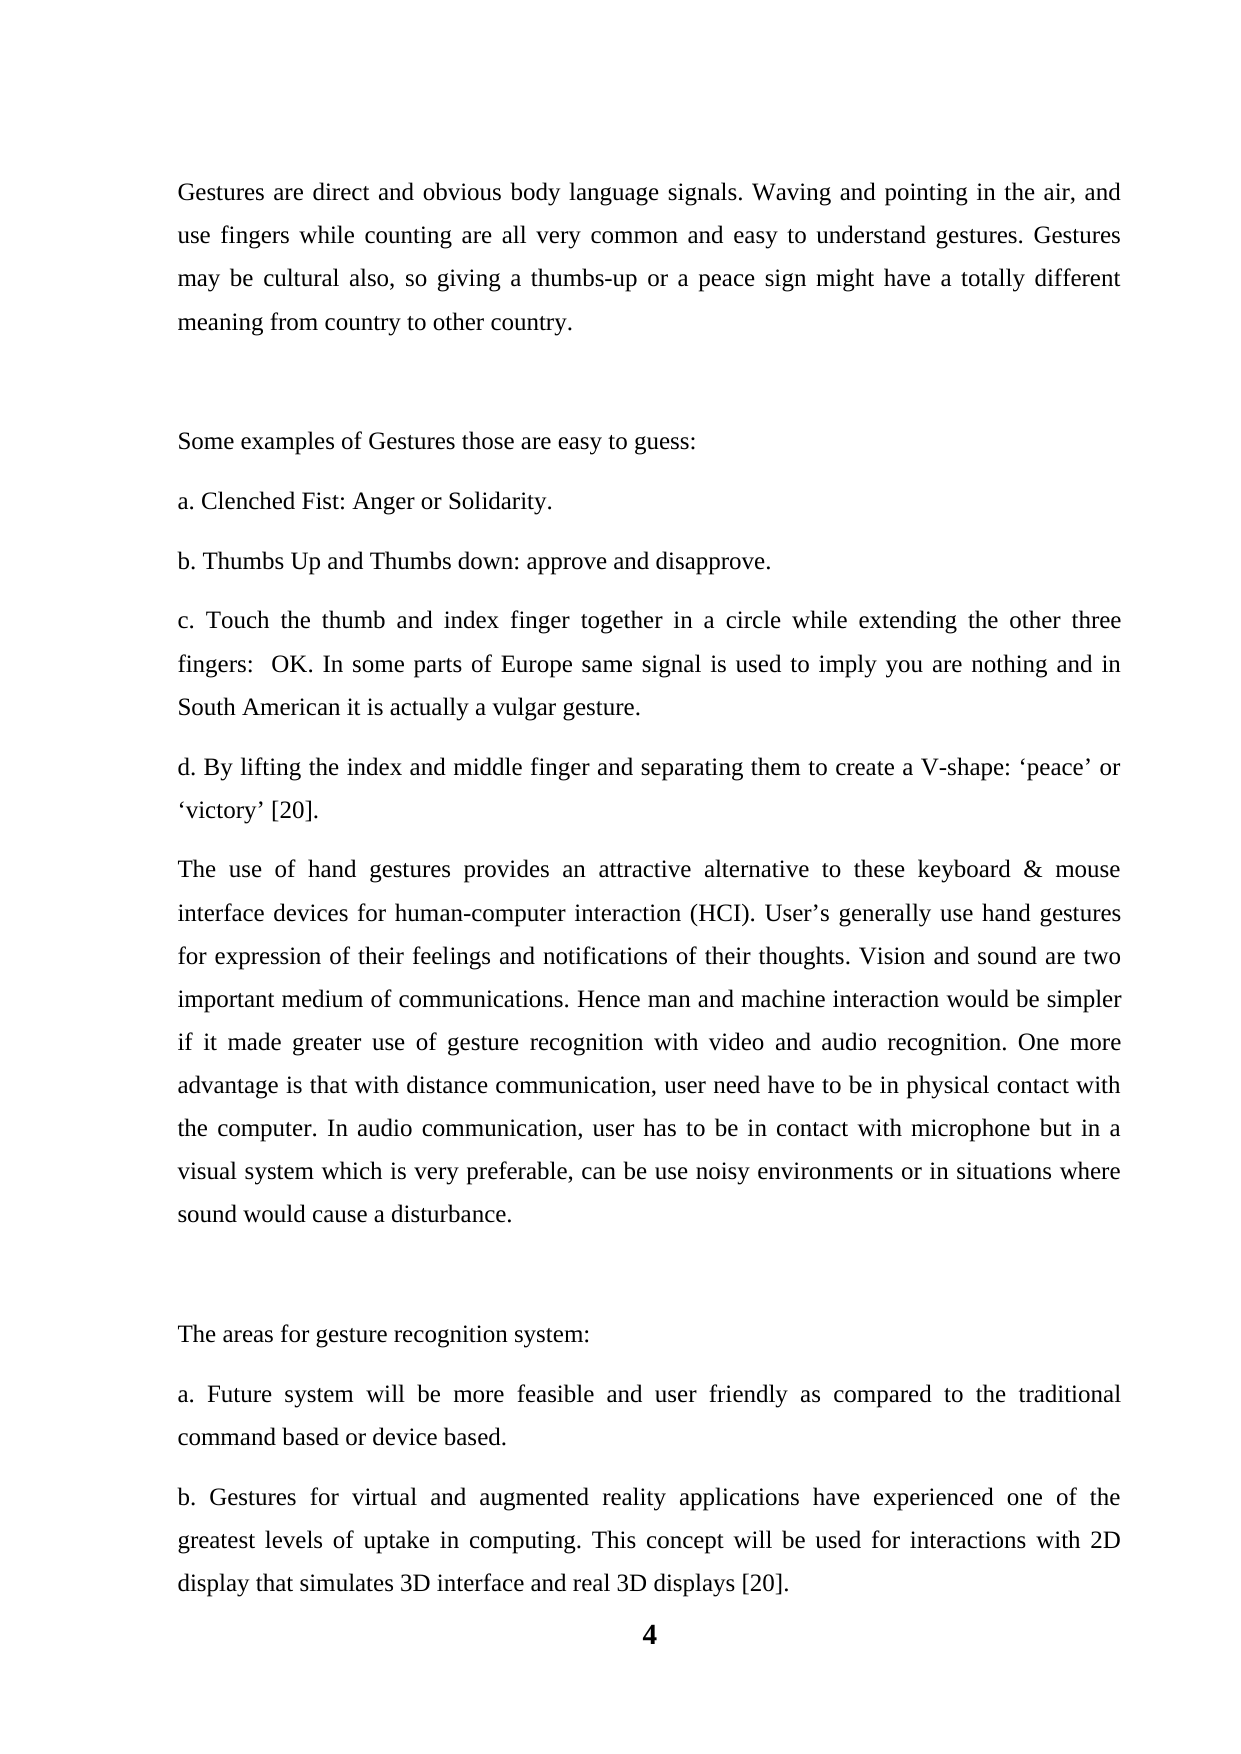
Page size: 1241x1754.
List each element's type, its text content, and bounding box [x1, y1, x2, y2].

text b. Thumbs Up and Thumbs down: approve and disapprove. [177, 546, 1122, 574]
text c. Touch the thumb and index finger together in a circle while extending the other three fingers: OK. In some parts of Europe same signal is used to imply you are nothing and in South American it is actually a vulgar gesture. [177, 606, 1122, 721]
text The areas for gesture recognition system: [177, 1319, 1122, 1348]
text Gestures are direct and obvious body language signals. Waving and pointing in the air, and use fingers while counting are all very common and easy to understand gestures. Gestures may be cultural also, so giving a thumbs-up or a peace sign might have a totally different meaning from country to other country. [177, 177, 1122, 335]
text a. Future system will be more feasible and user friendly as compared to the traditional command based or device based. [177, 1379, 1122, 1451]
text Some examples of Gestures those are easy to guess: [177, 426, 1122, 455]
text The use of hand gestures provides an attractive alternative to these keyboard & mouse interface devices for human-computer interaction (HCI). User’s generally use hand gestures for expression of their feelings and notifications of their thoughts. Vision and sound are two important medium of communications. Hence man and machine interaction would be simpler if it made greater use of gesture recognition with video and audio recognition. One more advantage is that with distance communication, user need have to be in physical contact with the computer. In audio communication, user has to be in contact with microphone but in a visual system which is very preferable, can be use noisy environments or in situations where sound would cause a disturbance. [177, 854, 1122, 1228]
text a. Clenched Fist: Anger or Solidarity. [177, 486, 1122, 515]
text b. Gestures for virtual and augmented reality applications have experienced one of the greatest levels of uptake in computing. This concept will be used for interactions with 2D display that simulates 3D interface and real 3D displays [20]. [177, 1482, 1122, 1597]
text d. By lifting the index and middle finger and separating them to create a V-shape: ‘peace’ or ‘victory’ [20]. [177, 752, 1122, 823]
